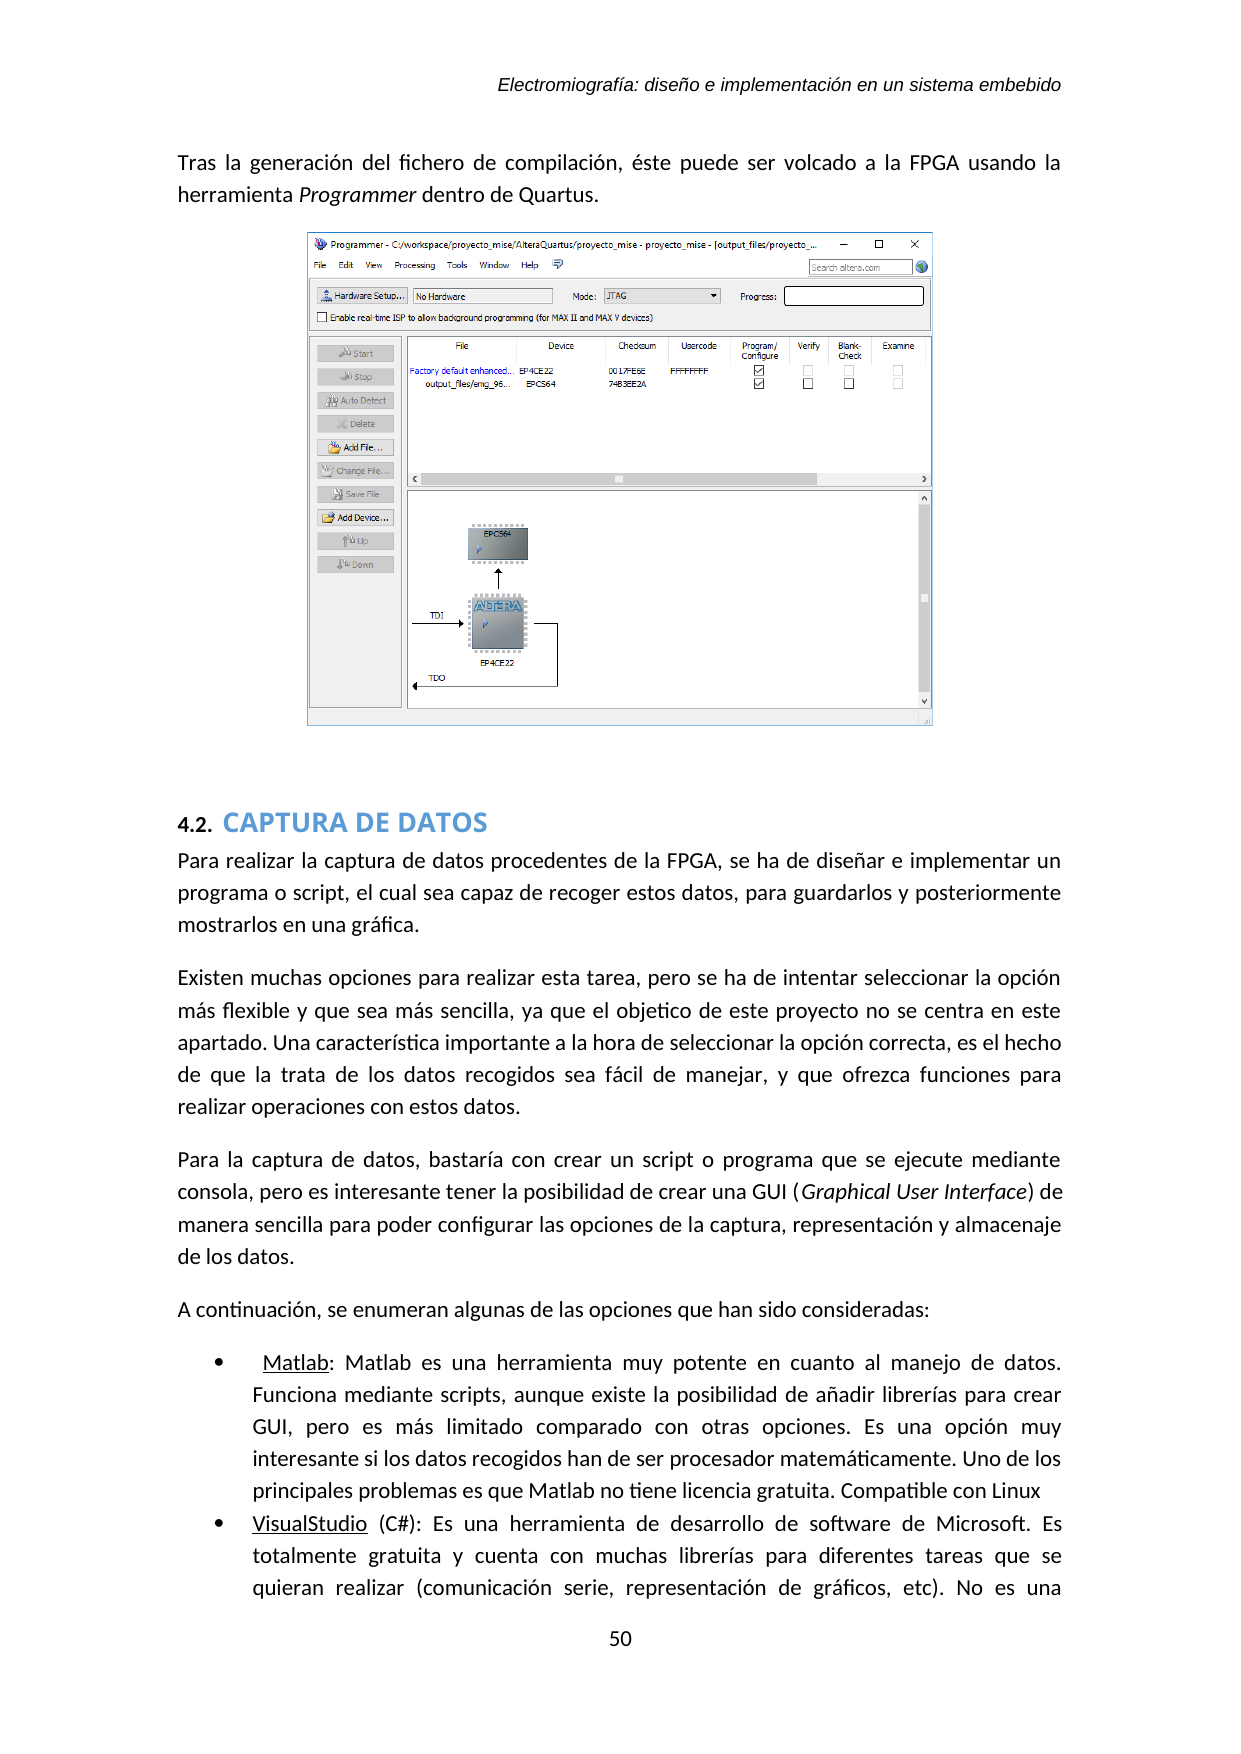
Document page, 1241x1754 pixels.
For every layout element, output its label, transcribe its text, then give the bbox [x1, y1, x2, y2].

text Tras la generación del fichero de compilación, éste puede ser volcado a la FPGA usando la herramienta Programmer dentro de Quartus. [177, 148, 1063, 208]
text Existen muchas opciones para realizar esta tarea, pero se ha de intentar seleccionar la opción más flexible y que sea más sencilla, ya que el objetico de este proyecto no se centra en este apartado. Una característica importante a la hora de seleccionar la opción correcta, es el hecho de que la trata de los datos recogidos sea fácil de manejar, y que ofrezca funciones para realizar operaciones con estos datos. [177, 963, 1063, 1120]
text Para realizar la captura de datos procedentes de la FPGA, se ha de diseñar e implementar un programa o script, el cual sea capaz de recoger estos datos, para guardarlos y posteriormente mostrarlos en una gráfica. [177, 846, 1063, 938]
text Para la captura de datos, bastaría con crear un script o programa que se ejecute mediante consola, pero es interesante tener la posibilidad de crear una GUI (Graphical User Interface) de manera sencilla para poder configurar las opciones de la captura, representación y almacenaje de los datos. [177, 1145, 1063, 1270]
picture [307, 232, 933, 726]
subtitle CAPTURA DE DATOS [177, 804, 1063, 841]
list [215, 1509, 1063, 1601]
list Matlab: Matlab es una herramienta muy potente en cuanto al manejo de datos. Funciona mediante scripts, aunque existe la posibilidad de añadir librerías para crear GUI, pero es más limitado comparado con otras opciones. Es una opción muy interesante si los datos recogidos han de ser procesador matemáticamente. Uno de los principales problemas es que Matlab no tiene licencia gratuita. Compatible con Linux [215, 1348, 1063, 1505]
text A continuación, se enumeran algunas de las opciones que han sido consideradas: [177, 1295, 1063, 1323]
